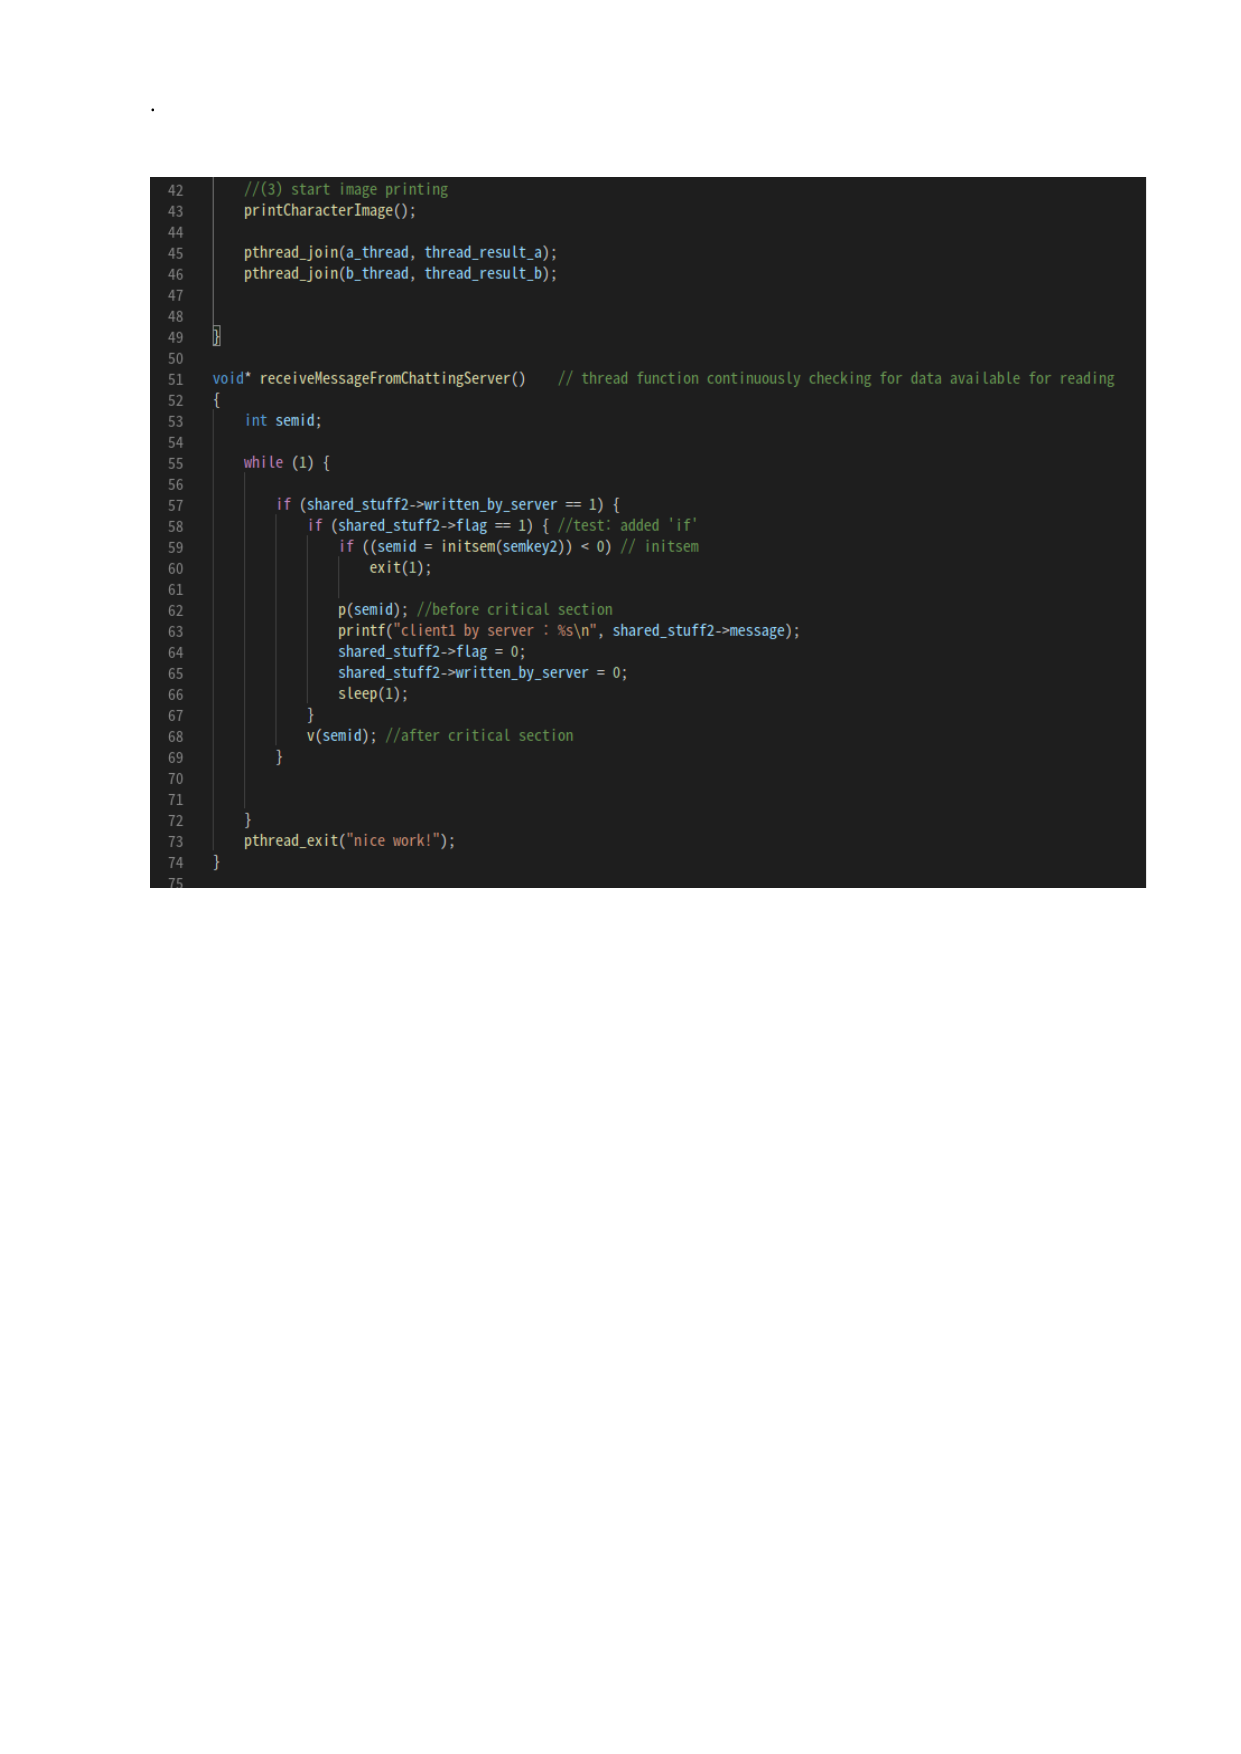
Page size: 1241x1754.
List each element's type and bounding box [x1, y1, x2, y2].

picture [150, 177, 1147, 888]
